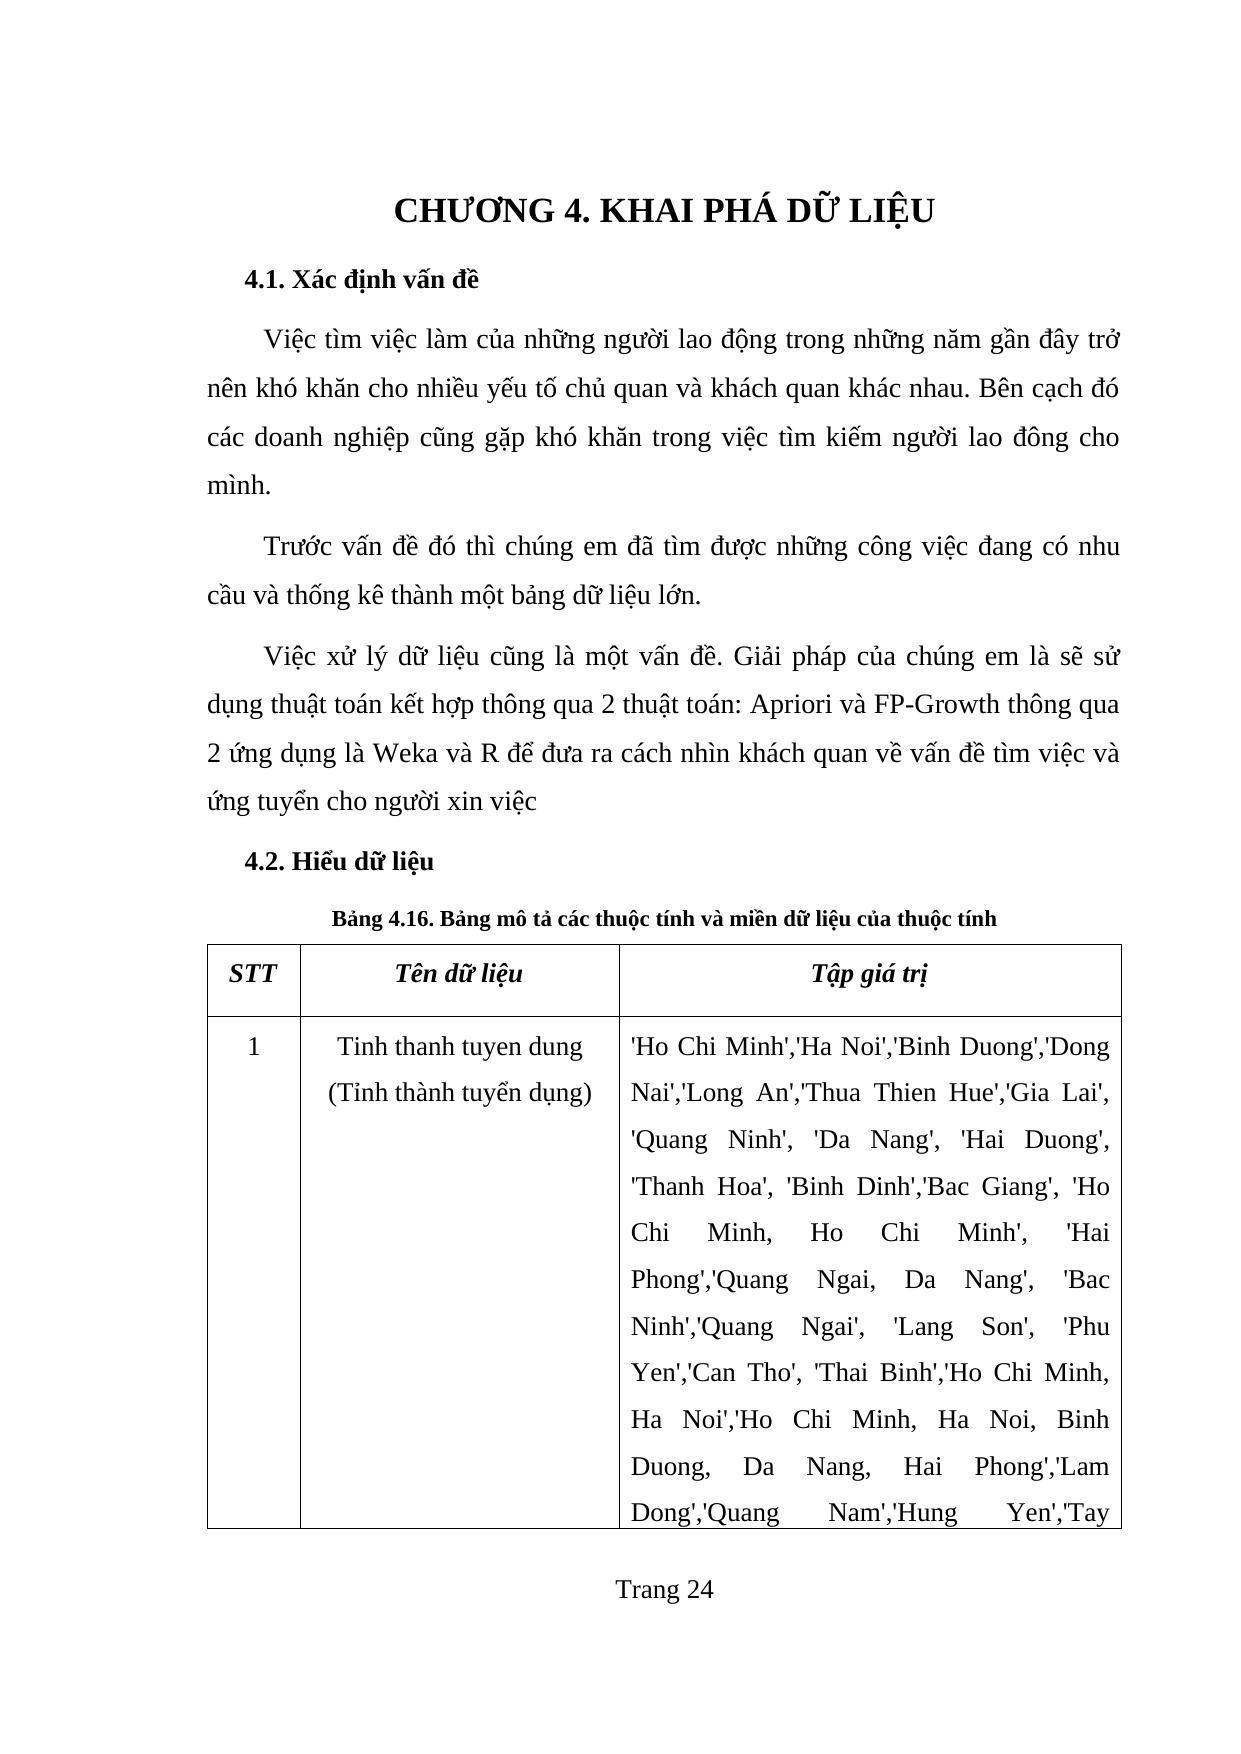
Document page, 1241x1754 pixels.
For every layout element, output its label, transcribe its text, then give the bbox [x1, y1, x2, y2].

subtitle Hiểu dữ liệu [244, 846, 1122, 877]
subtitle Xác định vấn đề [244, 263, 1122, 294]
table_cell 1 [208, 1017, 300, 1528]
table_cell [301, 1017, 619, 1528]
text Việc xử lý dữ liệu cũng là một vấn đề. Giải pháp của chúng em là sẽ sử dụng thuật toán kết hợp thông qua 2 thuật toán: Apriori và FP-Growth thông qua 2 ứng dụng là Weka và R để đưa ra cách nhìn khách quan về vấn đề tìm việc và ứng tuyển cho người xin việc [207, 639, 1122, 817]
subtitle KHAI PHÁ DỮ LIỆU [207, 190, 1122, 231]
table_header Tên dữ liệu [301, 945, 619, 1016]
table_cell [620, 1017, 1121, 1528]
text Việc tìm việc làm của những người lao động trong những năm gần đây trở nên khó khăn cho nhiều yếu tố chủ quan và khách quan khác nhau. Bên cạch đó các doanh nghiệp cũng gặp khó khăn trong việc tìm kiếm người lao đông cho mình. [207, 323, 1122, 501]
table_header STT [208, 945, 300, 1016]
table_header Tập giá trị [620, 945, 1121, 1016]
text Trước vấn đề đó thì chúng em đã tìm được những công việc đang có nhu cầu và thống kê thành một bảng dữ liệu lớn. [207, 529, 1122, 610]
